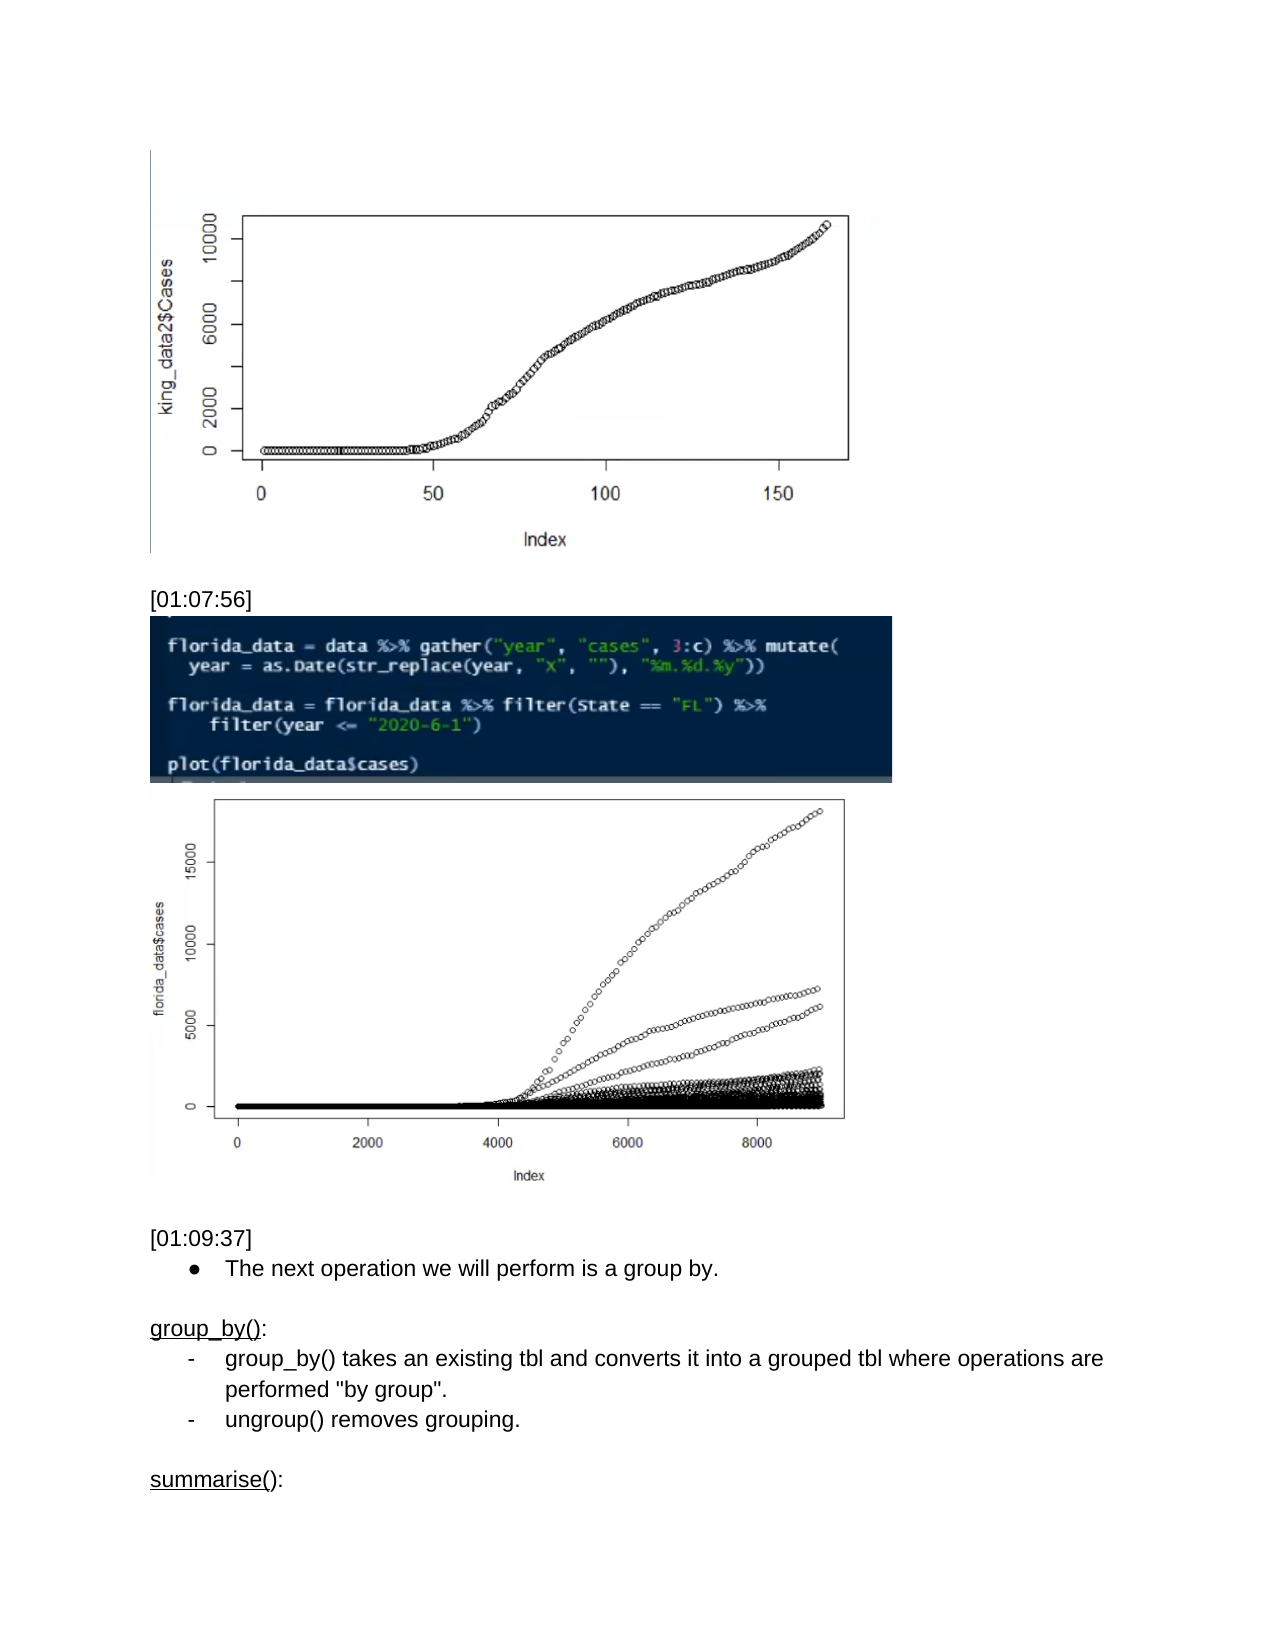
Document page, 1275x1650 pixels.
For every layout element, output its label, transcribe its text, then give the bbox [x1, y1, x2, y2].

text [01:09:37] [150, 1224, 1125, 1251]
list group_by() takes an existing tbl and converts it into a grouped tbl where operations are performed "by group". [187, 1345, 1125, 1402]
list ungroup() removes grouping. [187, 1406, 1125, 1432]
text summarise(): [150, 1466, 1125, 1492]
picture [150, 616, 893, 783]
text [01:07:56] [150, 586, 1125, 613]
picture [150, 786, 865, 1191]
text group_by(): [150, 1315, 1125, 1341]
list The next operation we will perform is a group by. [187, 1255, 1125, 1281]
picture [150, 150, 887, 553]
